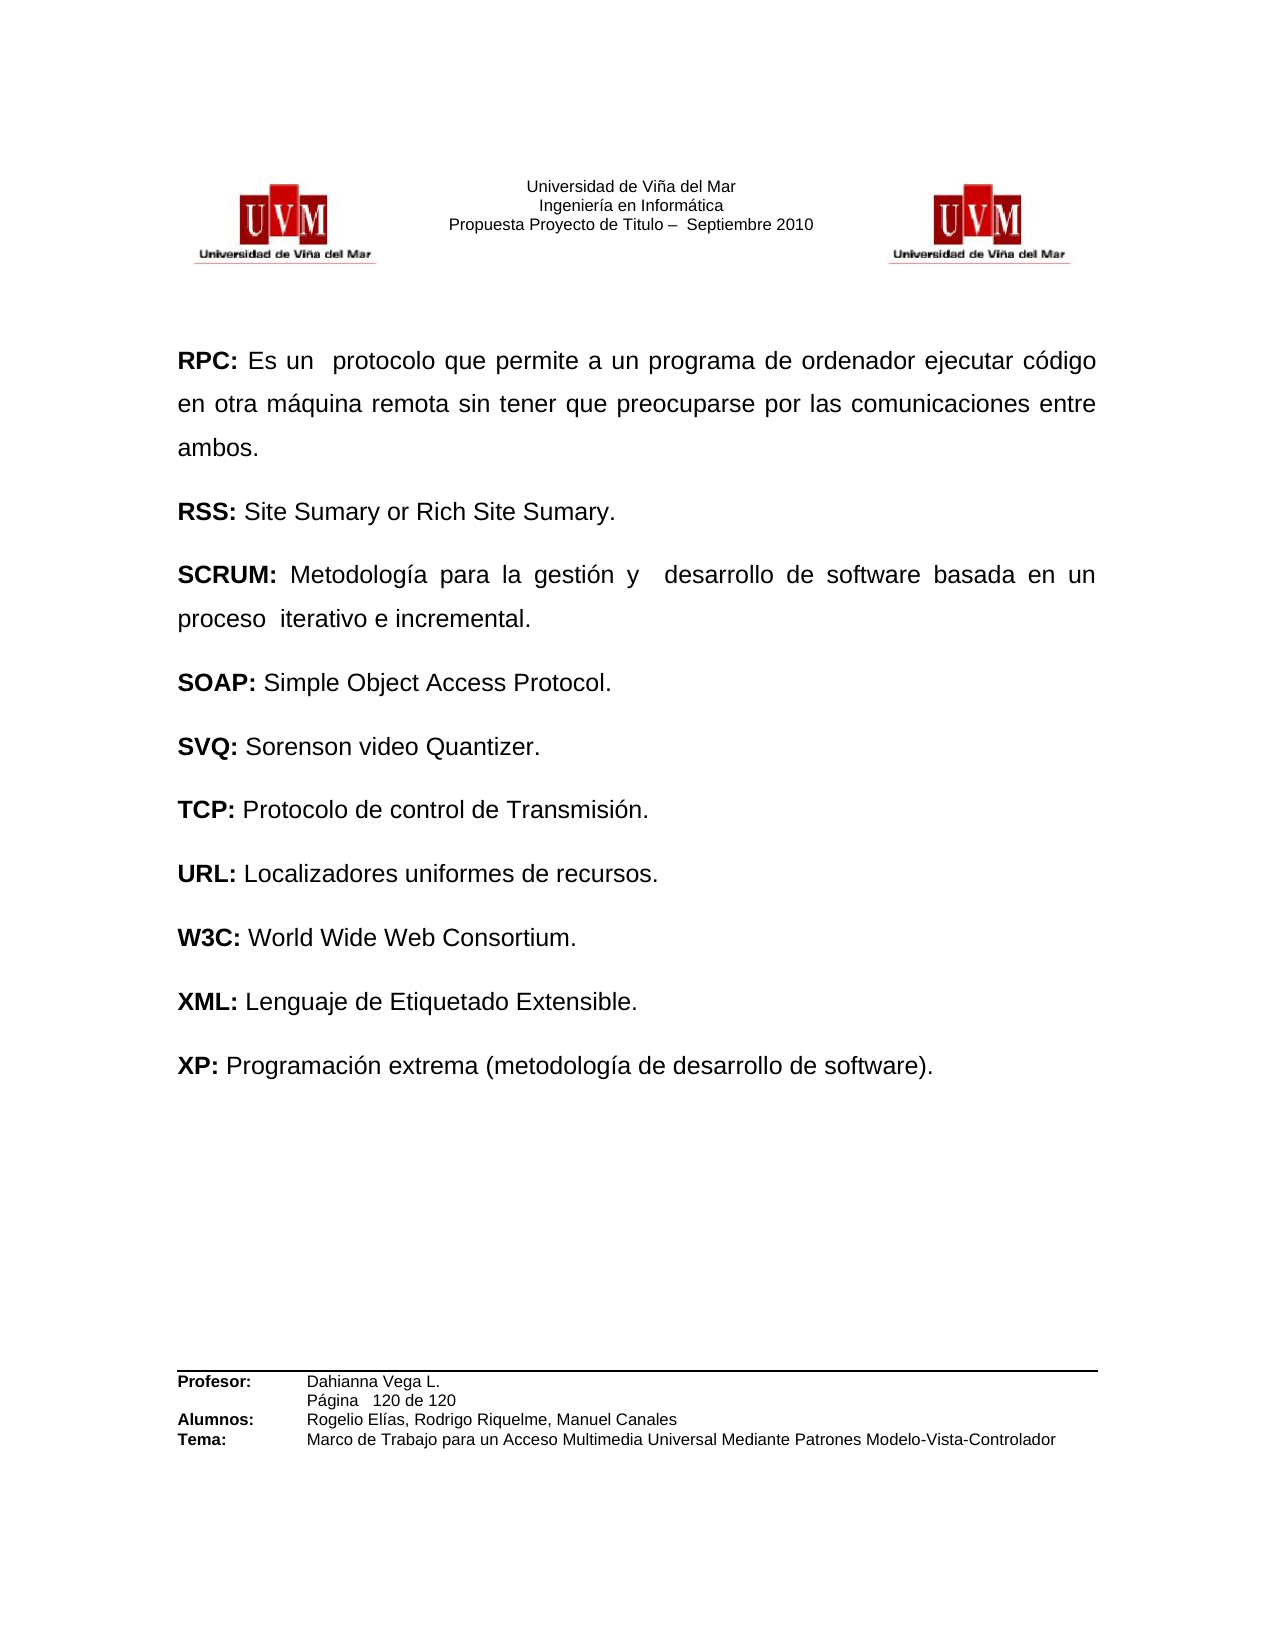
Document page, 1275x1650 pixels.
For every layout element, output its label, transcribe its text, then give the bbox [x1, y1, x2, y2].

text SOAP: Simple Object Access Protocol. [177, 668, 1098, 696]
text W3C: World Wide Web Consortium. [177, 923, 1098, 952]
text XP: Programación extrema (metodología de desarrollo de software). [177, 1051, 1098, 1080]
text SVQ: Sorenson video Quantizer. [177, 732, 1098, 760]
text RSS: Site Sumary or Rich Site Sumary. [177, 497, 1098, 525]
text TCP: Protocolo de control de Transmisión. [177, 796, 1098, 824]
picture [871, 176, 1084, 267]
text RPC: Es un protocolo que permite a un programa de ordenador ejecutar código en otra máquina remota sin tener que preocuparse por las comunicaciones entre ambos. [177, 346, 1098, 461]
text XML: Lenguaje de Etiquetado Extensible. [177, 987, 1098, 1016]
picture [177, 176, 390, 267]
text URL: Localizadores uniformes de recursos. [177, 859, 1098, 888]
text SCRUM: Metodología para la gestión y desarrollo de software basada en un proceso iterativo e incremental. [177, 561, 1098, 632]
